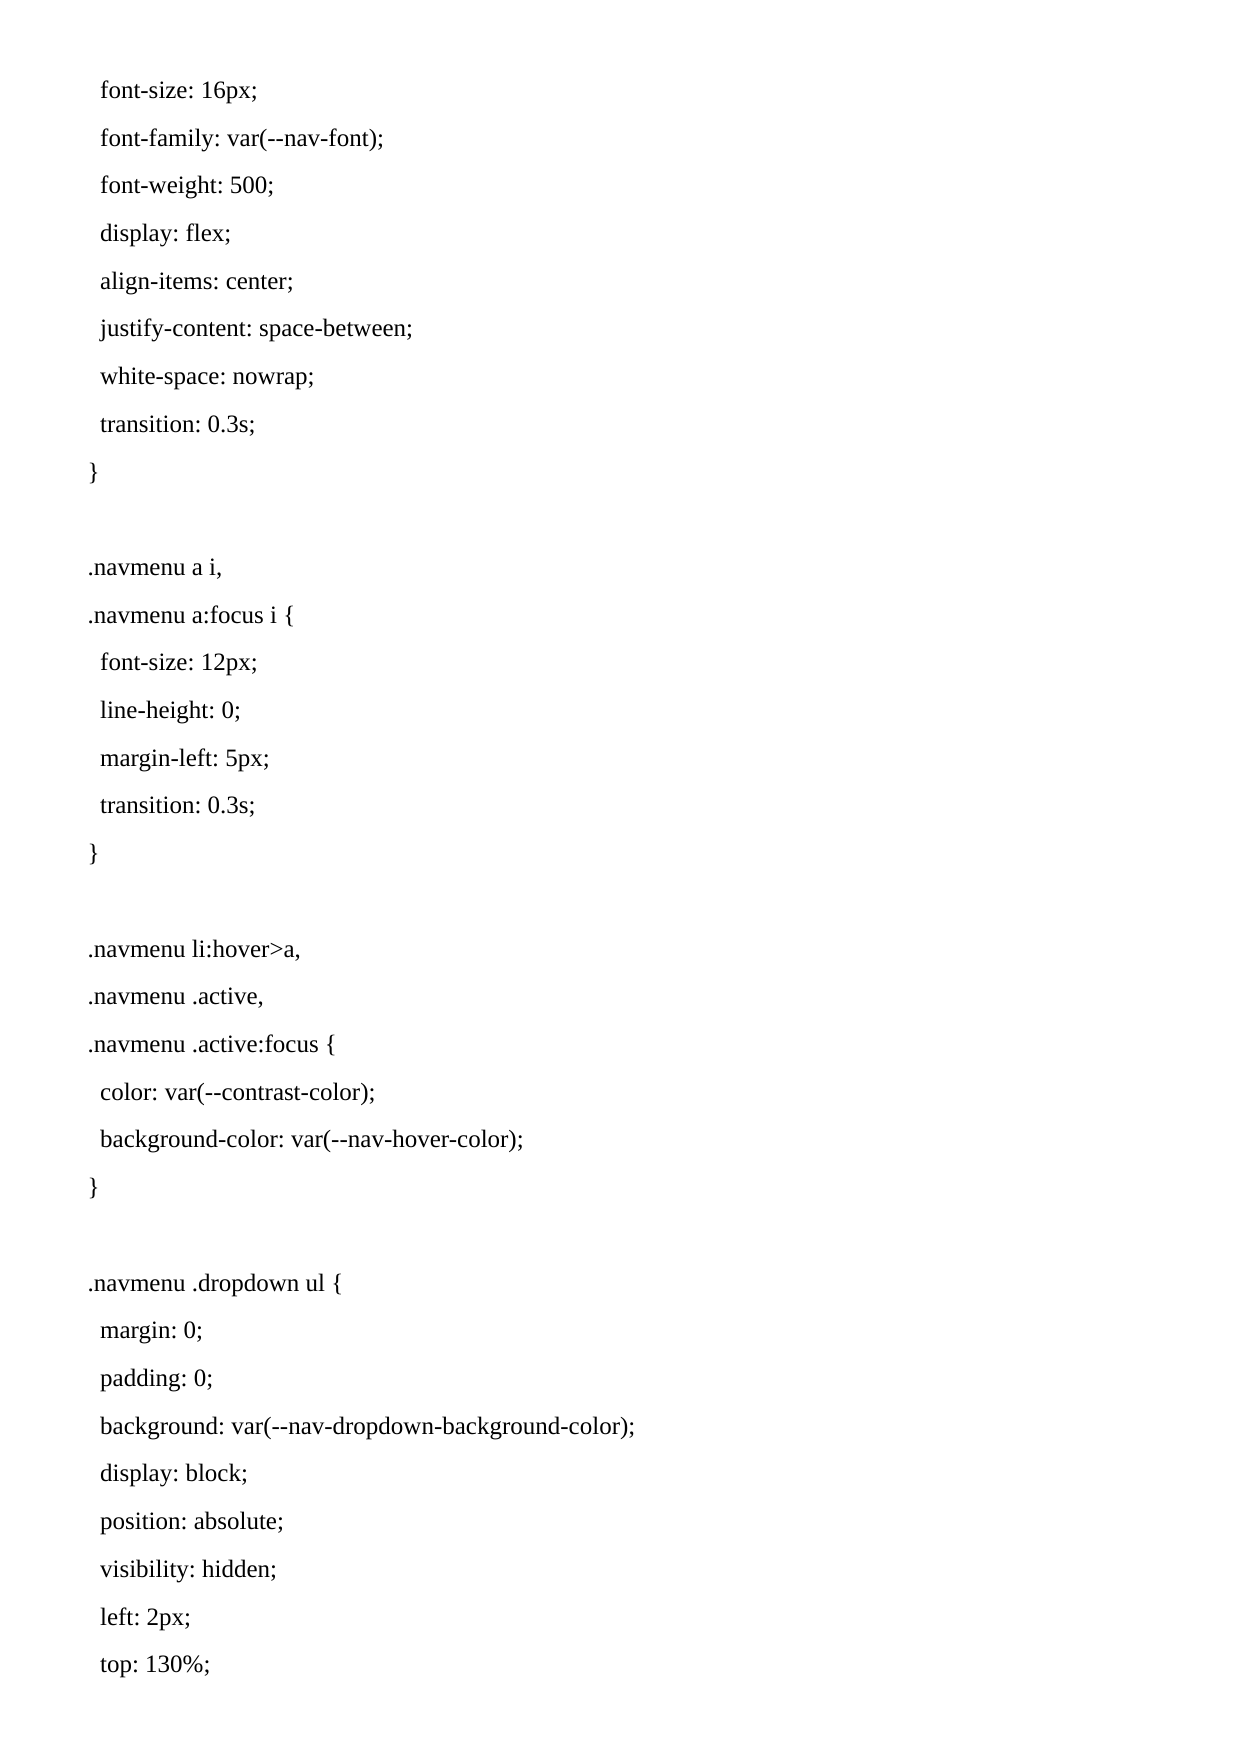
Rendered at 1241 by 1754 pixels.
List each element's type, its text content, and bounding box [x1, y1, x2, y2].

text left: 2px; [75, 1602, 1165, 1630]
text margin-left: 5px; [75, 743, 1165, 772]
text color: var(--contrast-color); [75, 1077, 1165, 1106]
text font-family: var(--nav-font); [75, 123, 1165, 151]
text position: absolute; [75, 1506, 1165, 1535]
text background: var(--nav-dropdown-background-color); [75, 1411, 1165, 1439]
text justify-content: space-between; [75, 313, 1165, 342]
text font-size: 12px; [75, 647, 1165, 676]
text .navmenu li:hover>a, [75, 934, 1165, 962]
text display: flex; [75, 218, 1165, 247]
text } [75, 1172, 1165, 1201]
text .navmenu a i, [75, 552, 1165, 581]
text background-color: var(--nav-hover-color); [75, 1124, 1165, 1153]
text white-space: nowrap; [75, 361, 1165, 390]
text .navmenu a:focus i { [75, 600, 1165, 628]
text } [75, 457, 1165, 485]
text font-size: 16px; [75, 75, 1165, 104]
text .navmenu .dropdown ul { [75, 1268, 1165, 1296]
text transition: 0.3s; [75, 791, 1165, 819]
text font-weight: 500; [75, 170, 1165, 199]
text line-height: 0; [75, 695, 1165, 724]
text } [75, 838, 1165, 867]
text margin: 0; [75, 1315, 1165, 1344]
text .navmenu .active, [75, 981, 1165, 1010]
text align-items: center; [75, 266, 1165, 294]
text visibility: hidden; [75, 1554, 1165, 1583]
text display: block; [75, 1458, 1165, 1487]
text top: 130%; [75, 1649, 1165, 1678]
text transition: 0.3s; [75, 409, 1165, 438]
text .navmenu .active:focus { [75, 1029, 1165, 1058]
text padding: 0; [75, 1363, 1165, 1392]
